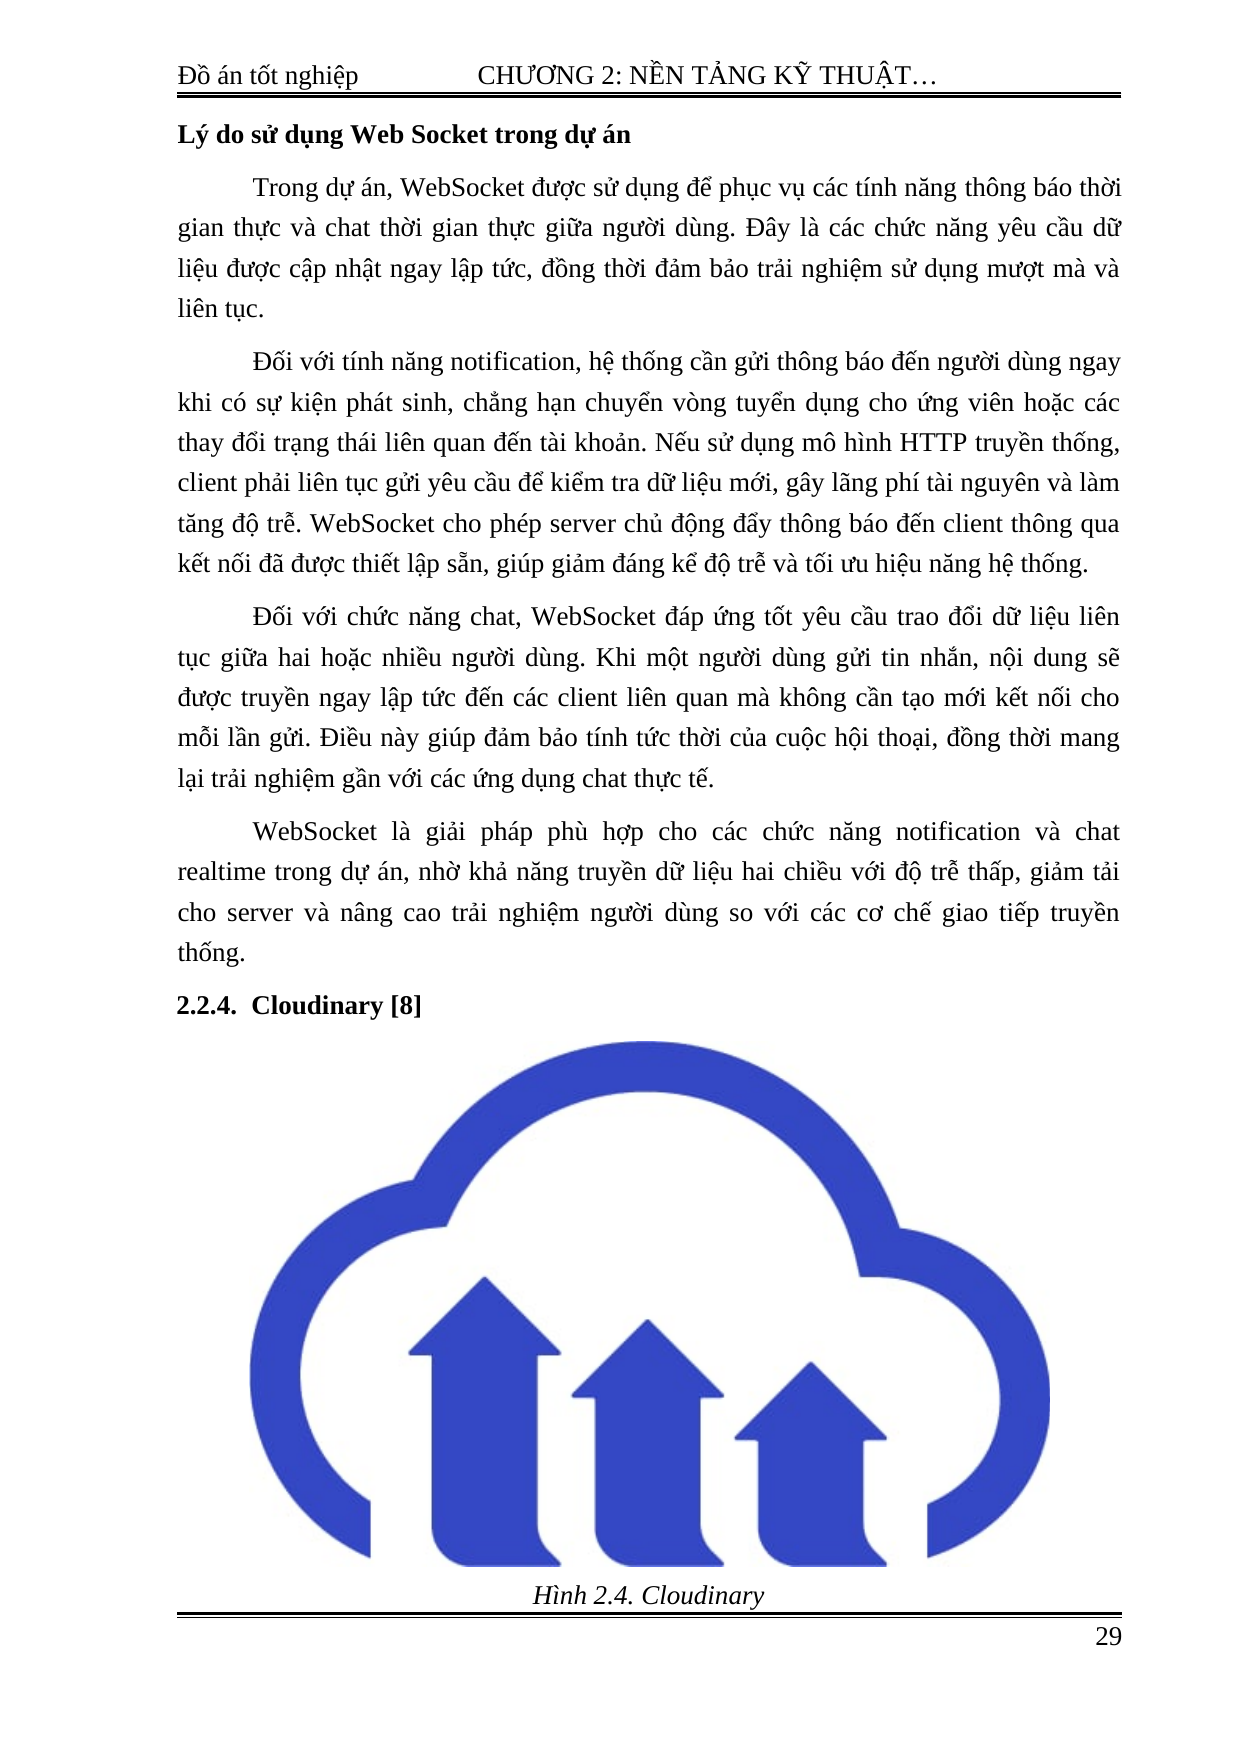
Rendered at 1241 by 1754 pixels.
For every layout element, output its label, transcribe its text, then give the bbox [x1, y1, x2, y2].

subtitle Cloudinary [176, 989, 1122, 1020]
text Hình 2.4. Cloudinary [177, 1579, 1122, 1611]
text WebSocket là giải pháp phù hợp cho các chức năng notification và chat realtime trong dự án, nhờ khả năng truyền dữ liệu hai chiều với độ trễ thấp, giảm tải cho server và nâng cao trải nghiệm người dùng so với các cơ chế giao tiếp truyền thống. [177, 815, 1122, 967]
text Đối với chức năng chat, WebSocket đáp ứng tốt yêu cầu trao đổi dữ liệu liên tục giữa hai hoặc nhiều người dùng. Khi một người dùng gửi tin nhắn, nội dung sẽ được truyền ngay lập tức đến các client liên quan mà không cần tạo mới kết nối cho mỗi lần gửi. Điều này giúp đảm bảo tính tức thời của cuộc hội thoại, đồng thời mang lại trải nghiệm gần với các ứng dụng chat thực tế. [177, 600, 1122, 793]
text Đối với tính năng notification, hệ thống cần gửi thông báo đến người dùng ngay khi có sự kiện phát sinh, chẳng hạn chuyển vòng tuyển dụng cho ứng viên hoặc các thay đổi trạng thái liên quan đến tài khoản. Nếu sử dụng mô hình HTTP truyền thống, client phải liên tục gửi yêu cầu để kiểm tra dữ liệu mới, gây lãng phí tài nguyên và làm tăng độ trễ. WebSocket cho phép server chủ động đẩy thông báo đến client thông qua kết nối đã được thiết lập sẵn, giúp giảm đáng kể độ trễ và tối ưu hiệu năng hệ thống. [177, 345, 1122, 578]
text Lý do sử dụng Web Socket trong dự án [177, 118, 1122, 149]
picture [249, 1041, 1050, 1567]
text Trong dự án, WebSocket được sử dụng để phục vụ các tính năng thông báo thời gian thực và chat thời gian thực giữa người dùng. Đây là các chức năng yêu cầu dữ liệu được cập nhật ngay lập tức, đồng thời đảm bảo trải nghiệm sử dụng mượt mà và liên tục. [177, 171, 1122, 323]
